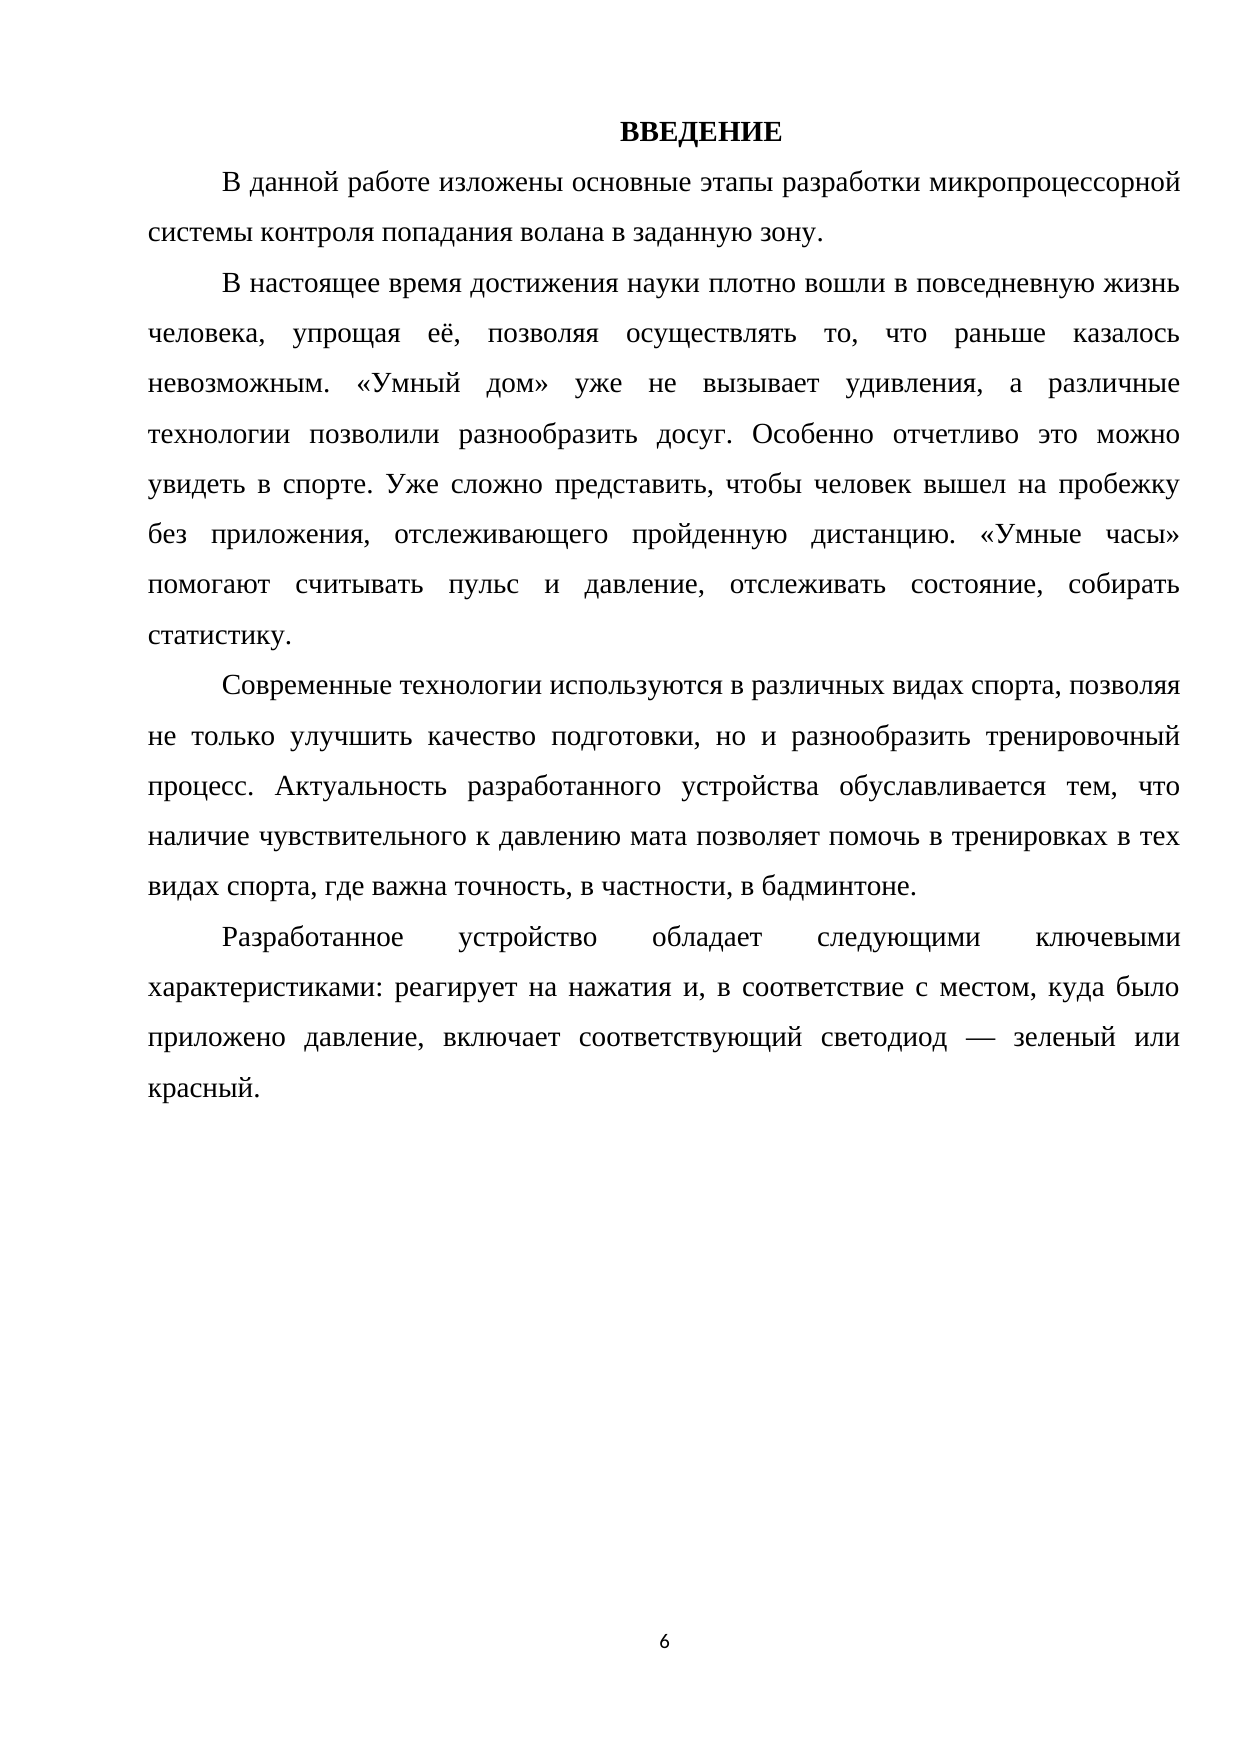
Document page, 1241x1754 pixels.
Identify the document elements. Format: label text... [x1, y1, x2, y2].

text Разработанное устройство обладает следующими ключевыми характеристиками: реагирует на нажатия и, в соответствие с местом, куда было приложено давление, включает соответствующий светодиод — зеленый или красный. [148, 919, 1181, 1103]
text ВВЕДЕНИЕ [148, 114, 1181, 147]
text Современные технологии используются в различных видах спорта, позволяя не только улучшить качество подготовки, но и разнообразить тренировочный процесс. Актуальность разработанного устройства обуславливается тем, что наличие чувствительного к давлению мата позволяет помочь в тренировках в тех видах спорта, где важна точность, в частности, в бадминтоне. [148, 667, 1181, 902]
text В настоящее время достижения науки плотно вошли в повседневную жизнь человека, упрощая её, позволяя осуществлять то, что раньше казалось невозможным. «Умный дом» уже не вызывает удивления, а различные технологии позволили разнообразить досуг. Особенно отчетливо это можно увидеть в спорте. Уже сложно представить, чтобы человек вышел на пробежку без приложения, отслеживающего пройденную дистанцию. «Умные часы» помогают считывать пульс и давление, отслеживать состояние, собирать статистику. [148, 265, 1181, 651]
text В данной работе изложены основные этапы разработки микропроцессорной системы контроля попадания волана в заданную зону. [148, 164, 1181, 248]
